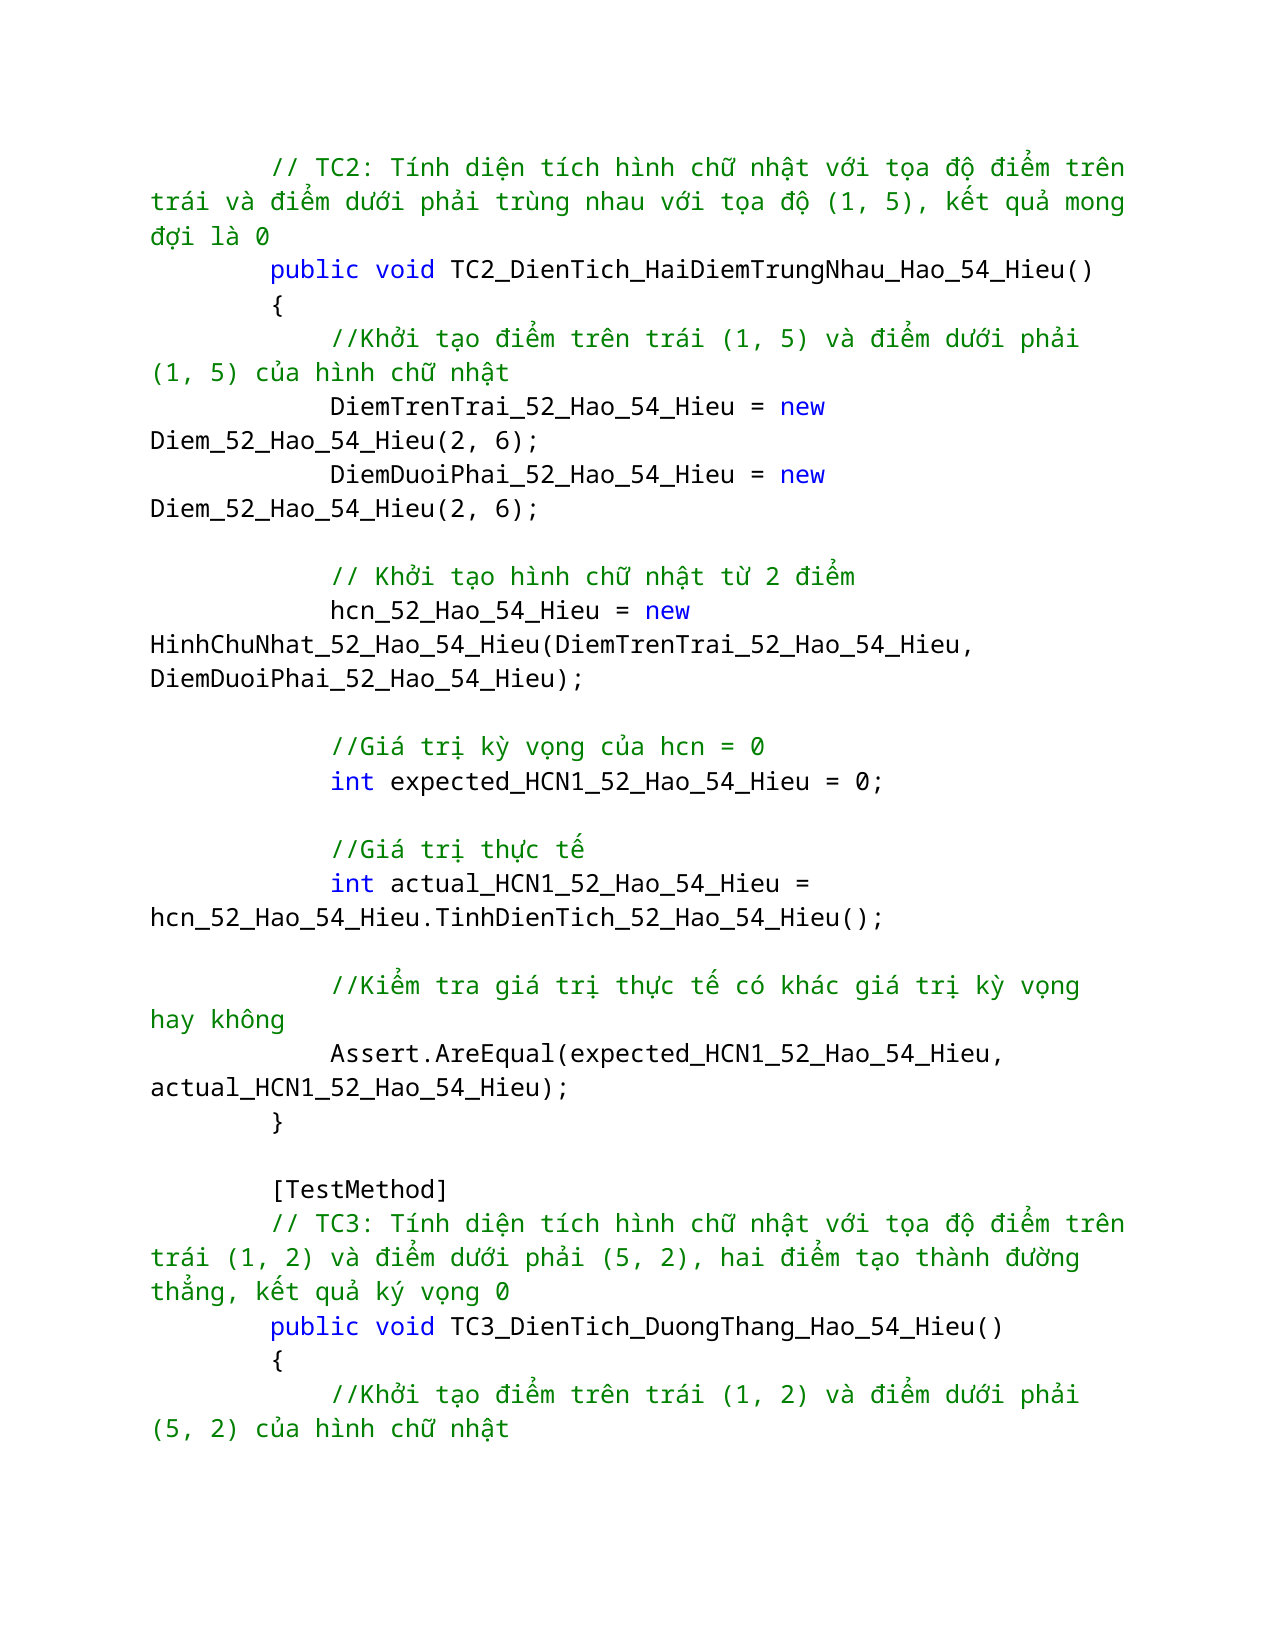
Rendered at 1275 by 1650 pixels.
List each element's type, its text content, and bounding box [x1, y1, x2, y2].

text //Khởi tạo điểm trên trái (1, 5) và điểm dưới phải (1, 5) của hình chữ nhật [150, 320, 1125, 388]
text hcn_52_Hao_54_Hieu = new HinhChuNhat_52_Hao_54_Hieu(DiemTrenTrai_52_Hao_54_Hieu, DiemDuoiPhai_52_Hao_54_Hieu); [150, 593, 1125, 695]
text { [150, 1342, 1125, 1376]
text //Giá trị kỳ vọng của hcn = 0 [150, 729, 1125, 763]
text DiemDuoiPhai_52_Hao_54_Hieu = new Diem_52_Hao_54_Hieu(2, 6); [150, 457, 1125, 525]
text int expected_HCN1_52_Hao_54_Hieu = 0; [150, 763, 1125, 797]
text } [150, 1104, 1125, 1138]
text //Giá trị thực tế [150, 831, 1125, 865]
text { [150, 286, 1125, 320]
text [TestMethod] [150, 1172, 1125, 1206]
text public void TC2_DienTich_HaiDiemTrungNhau_Hao_54_Hieu() [150, 252, 1125, 286]
text //Kiểm tra giá trị thực tế có khác giá trị kỳ vọng hay không [150, 967, 1125, 1036]
text // TC2: Tính diện tích hình chữ nhật với tọa độ điểm trên trái và điểm dưới phải trùng nhau với tọa độ (1, 5), kết quả mong đợi là 0 [150, 150, 1125, 252]
text int actual_HCN1_52_Hao_54_Hieu = hcn_52_Hao_54_Hieu.TinhDienTich_52_Hao_54_Hieu(); [150, 865, 1125, 933]
text // Khởi tạo hình chữ nhật từ 2 điểm [150, 559, 1125, 593]
text DiemTrenTrai_52_Hao_54_Hieu = new Diem_52_Hao_54_Hieu(2, 6); [150, 388, 1125, 457]
text Assert.AreEqual(expected_HCN1_52_Hao_54_Hieu, actual_HCN1_52_Hao_54_Hieu); [150, 1036, 1125, 1104]
text // TC3: Tính diện tích hình chữ nhật với tọa độ điểm trên trái (1, 2) và điểm dưới phải (5, 2), hai điểm tạo thành đường thẳng, kết quả ký vọng 0 [150, 1206, 1125, 1308]
text //Khởi tạo điểm trên trái (1, 2) và điểm dưới phải (5, 2) của hình chữ nhật [150, 1376, 1125, 1444]
text public void TC3_DienTich_DuongThang_Hao_54_Hieu() [150, 1308, 1125, 1342]
